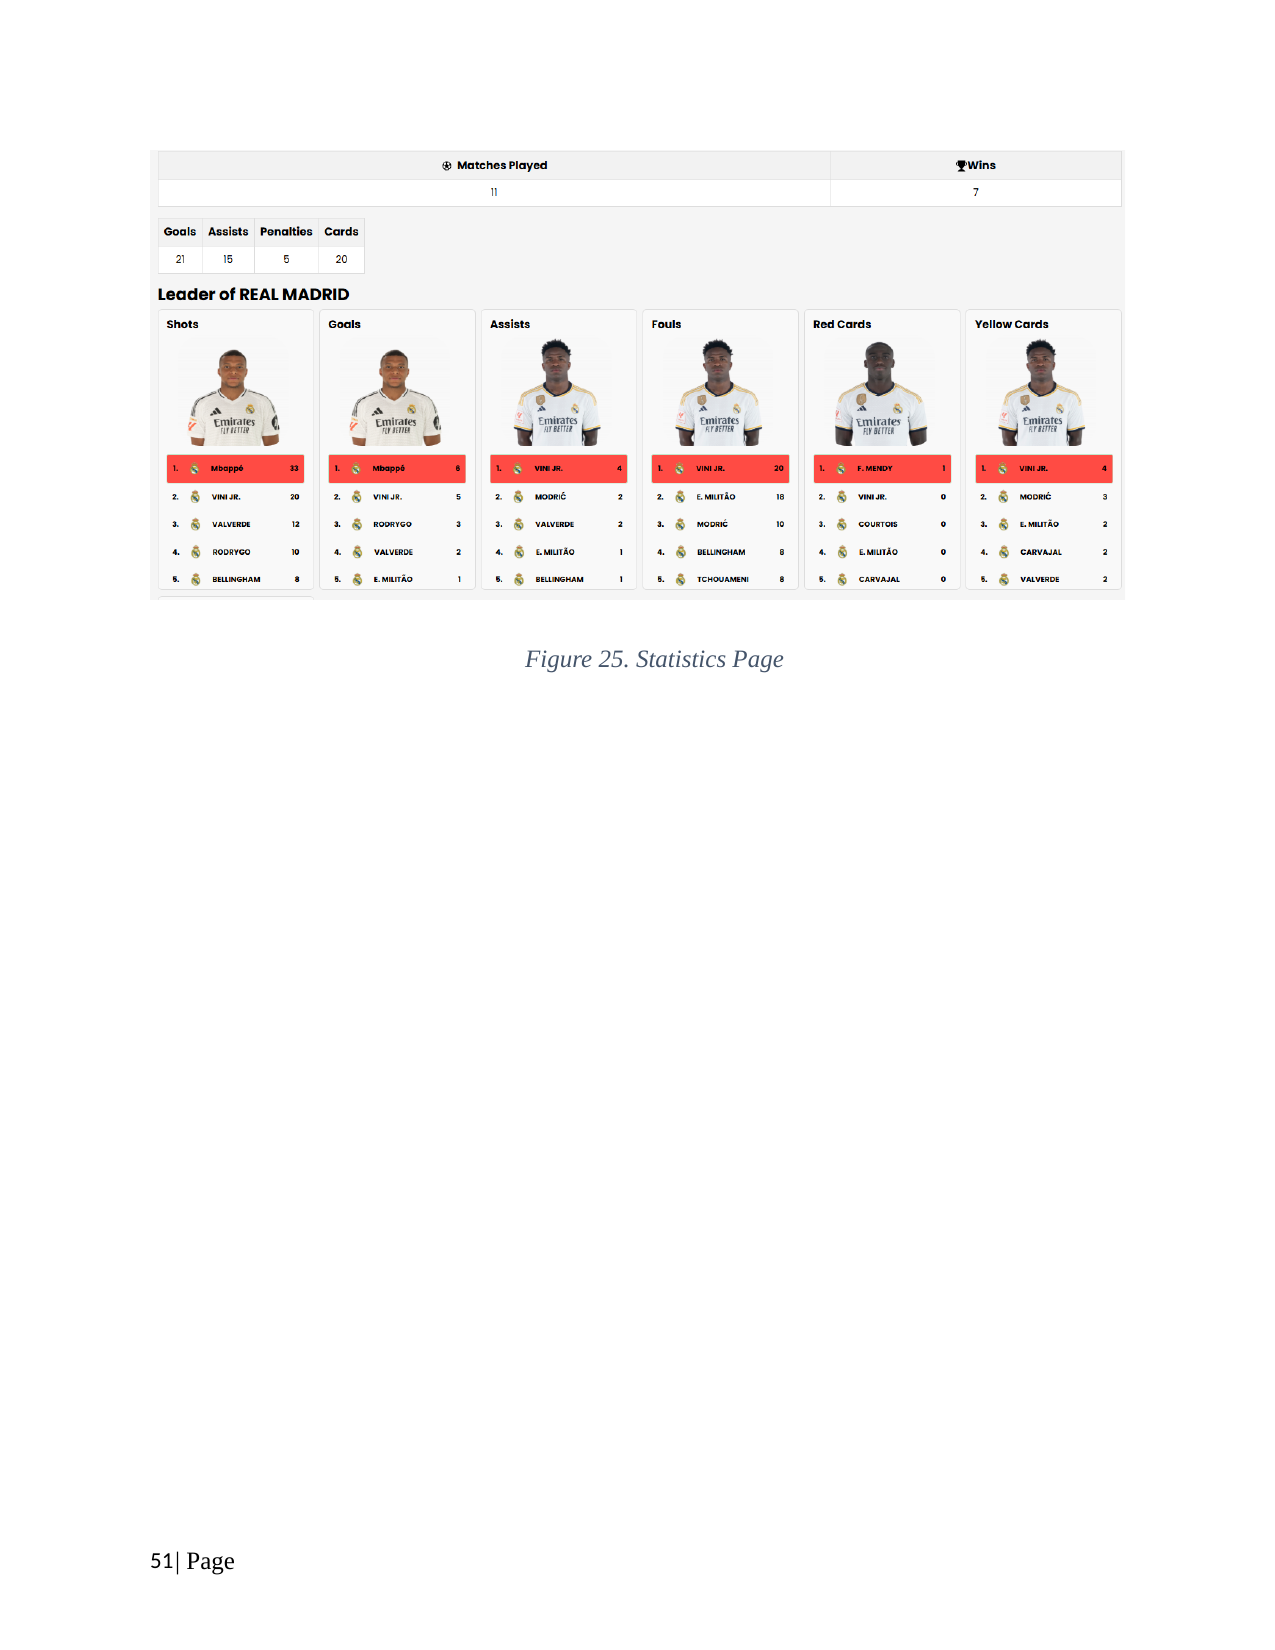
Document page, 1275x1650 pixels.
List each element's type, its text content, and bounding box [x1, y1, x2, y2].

picture [150, 150, 1125, 600]
text Figure 25. Statistics Page [450, 644, 1125, 673]
